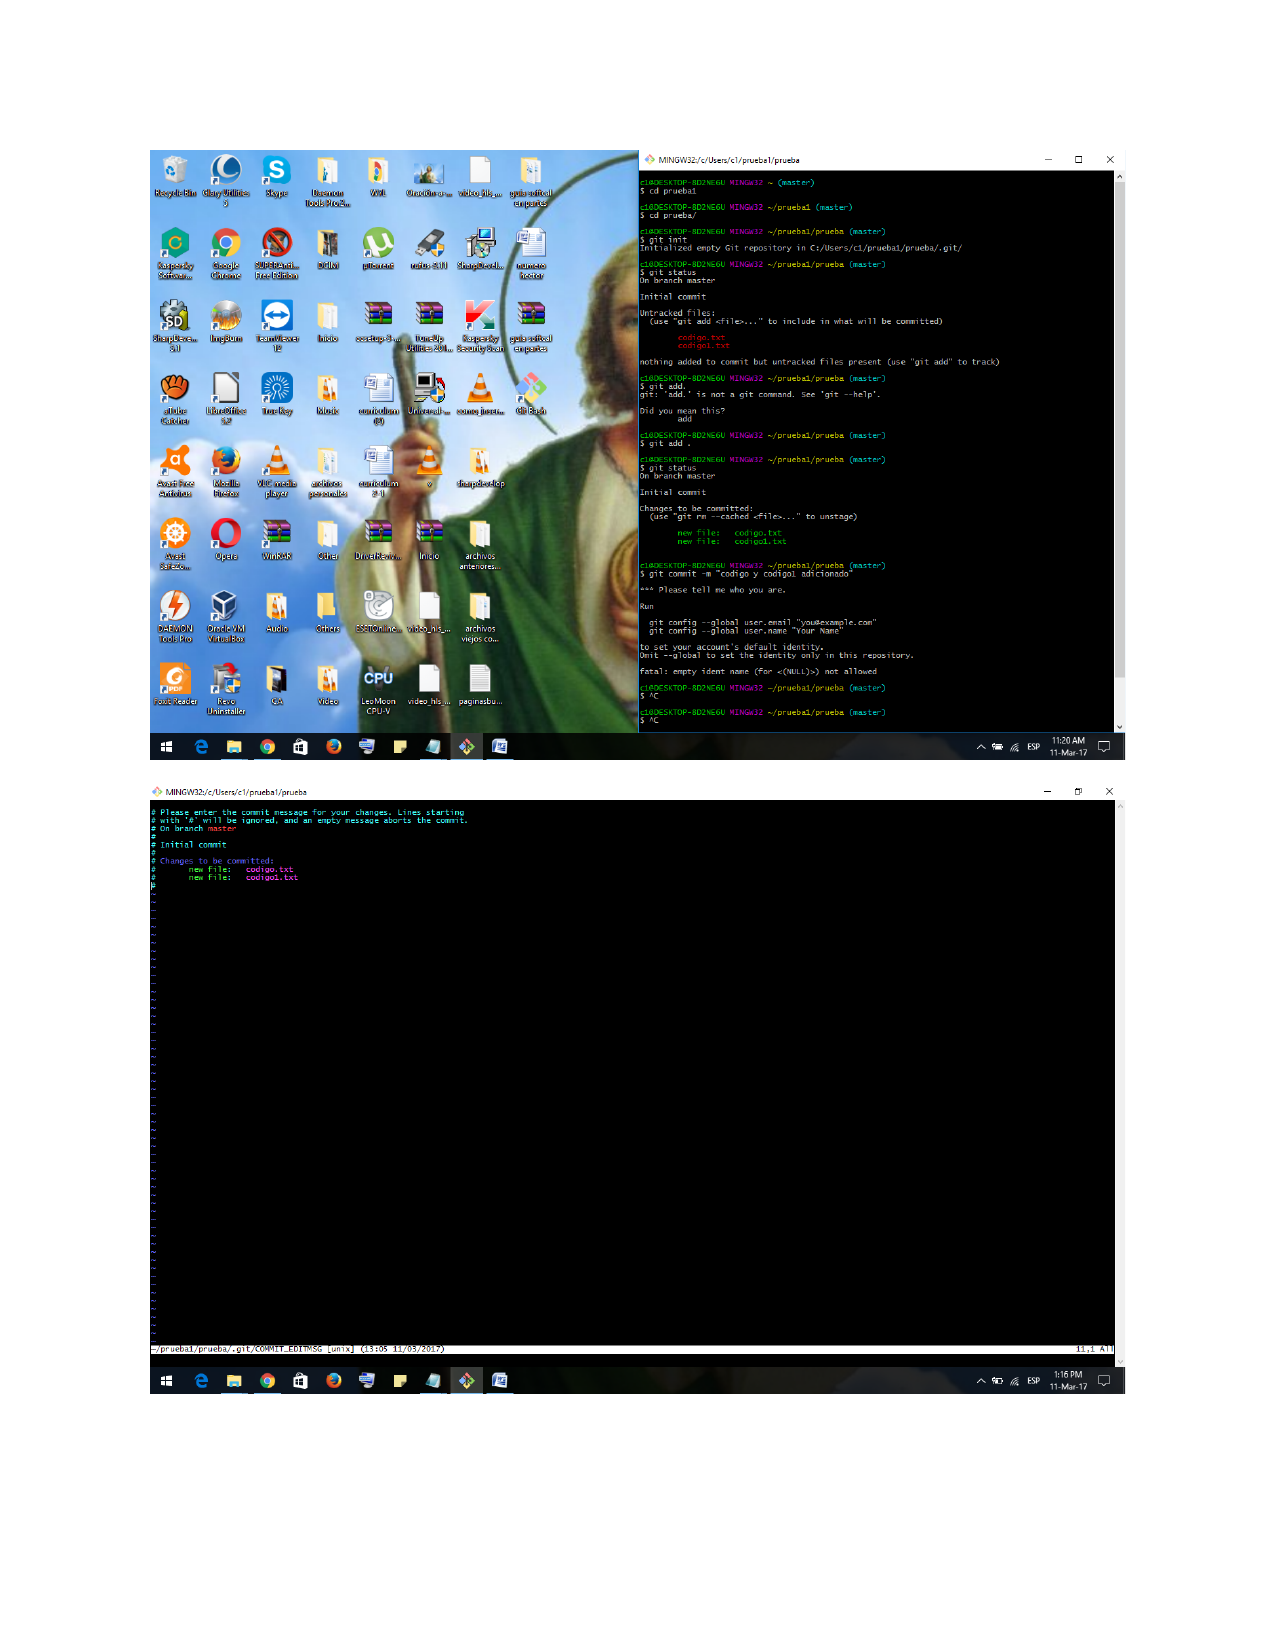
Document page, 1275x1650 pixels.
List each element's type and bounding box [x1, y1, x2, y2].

picture [150, 150, 1125, 760]
picture [150, 784, 1125, 1394]
